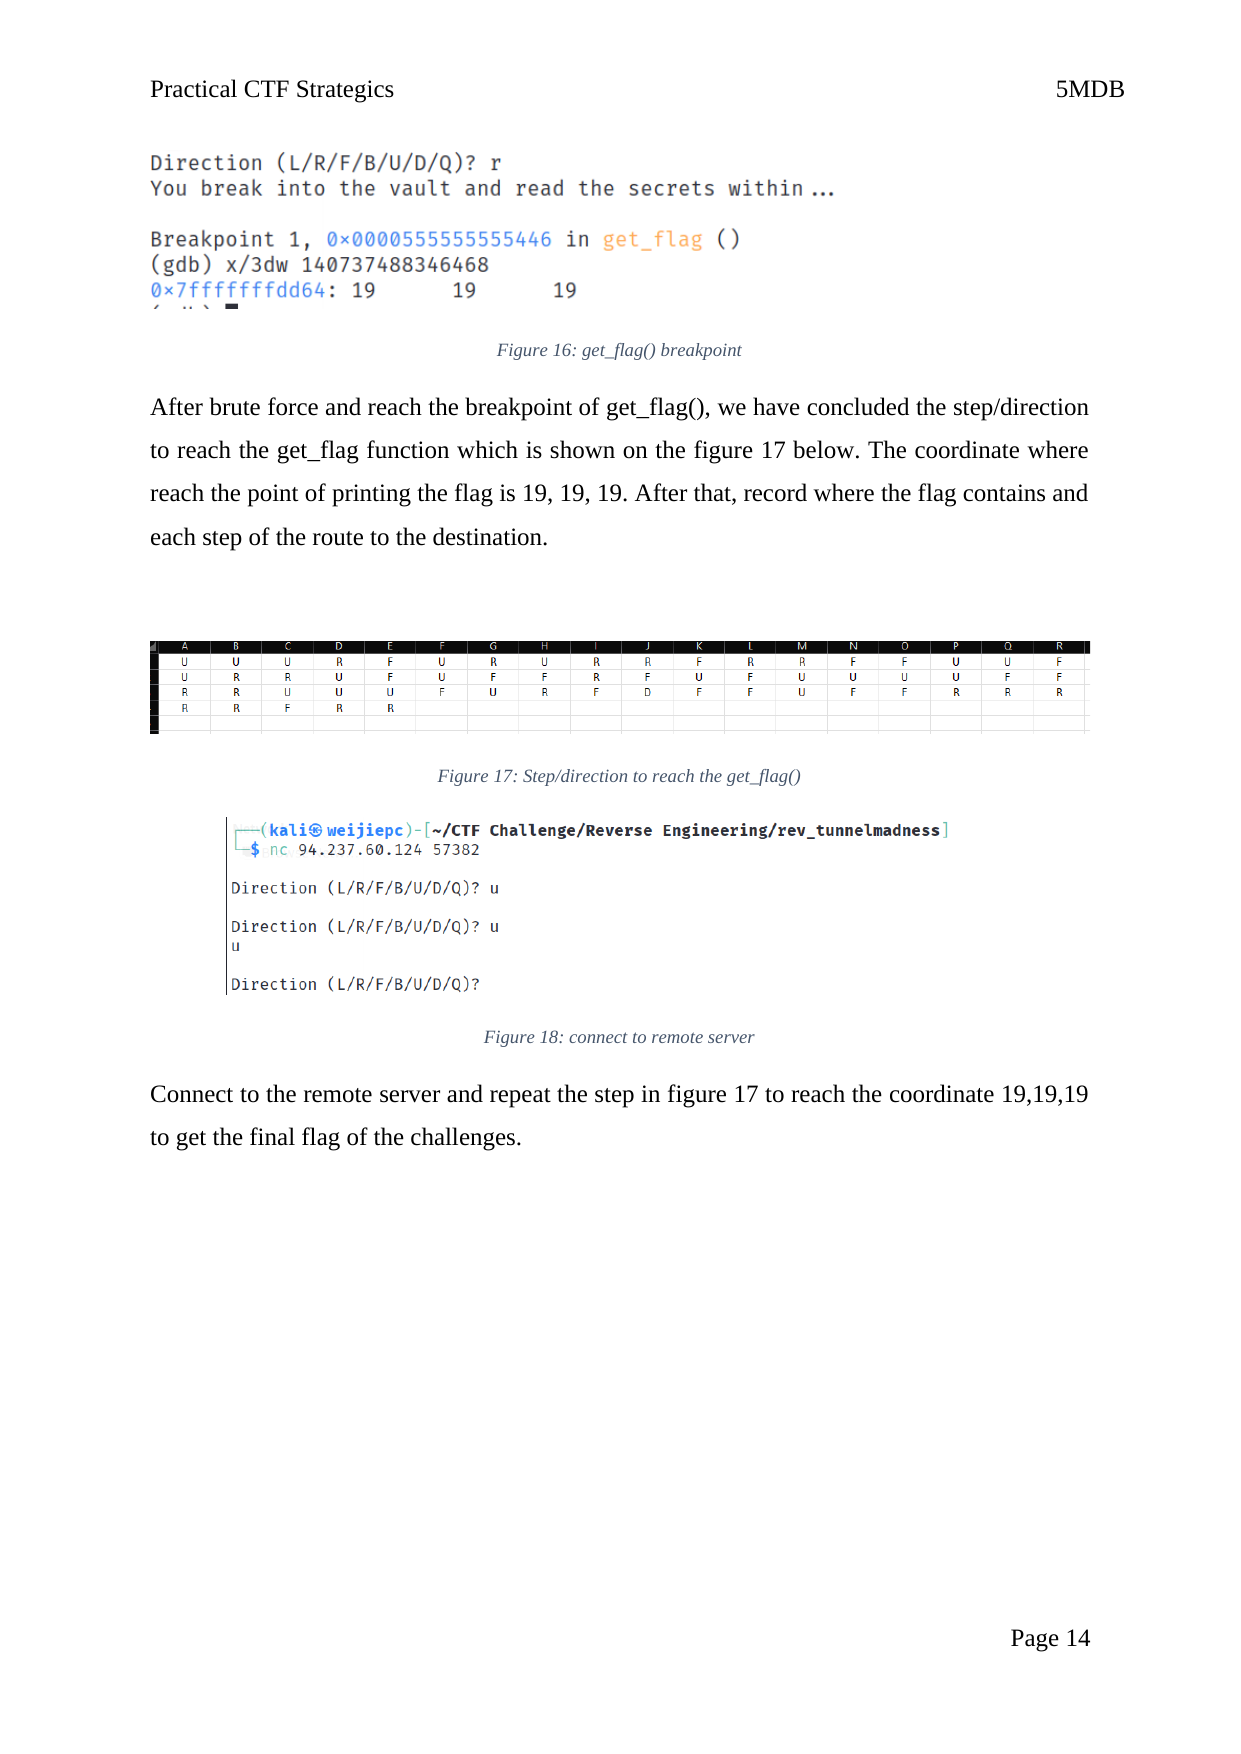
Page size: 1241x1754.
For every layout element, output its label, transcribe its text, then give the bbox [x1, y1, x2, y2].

text Connect to the remote server and repeat the step in figure 17 to reach the coordinate 19,19,19 to get the final flag of the challenges. [150, 1079, 1090, 1151]
picture [226, 817, 1015, 995]
text After brute force and reach the breakpoint of get_flag(), we have concluded the step/direction to reach the get_flag function which is shown on the figure 17 below. The coordinate where reach the point of printing the flag is 19, 19, 19. After that, record where the flag contains and each step of the route to the destination. [150, 392, 1090, 550]
picture [150, 641, 1091, 734]
picture [150, 150, 1091, 309]
